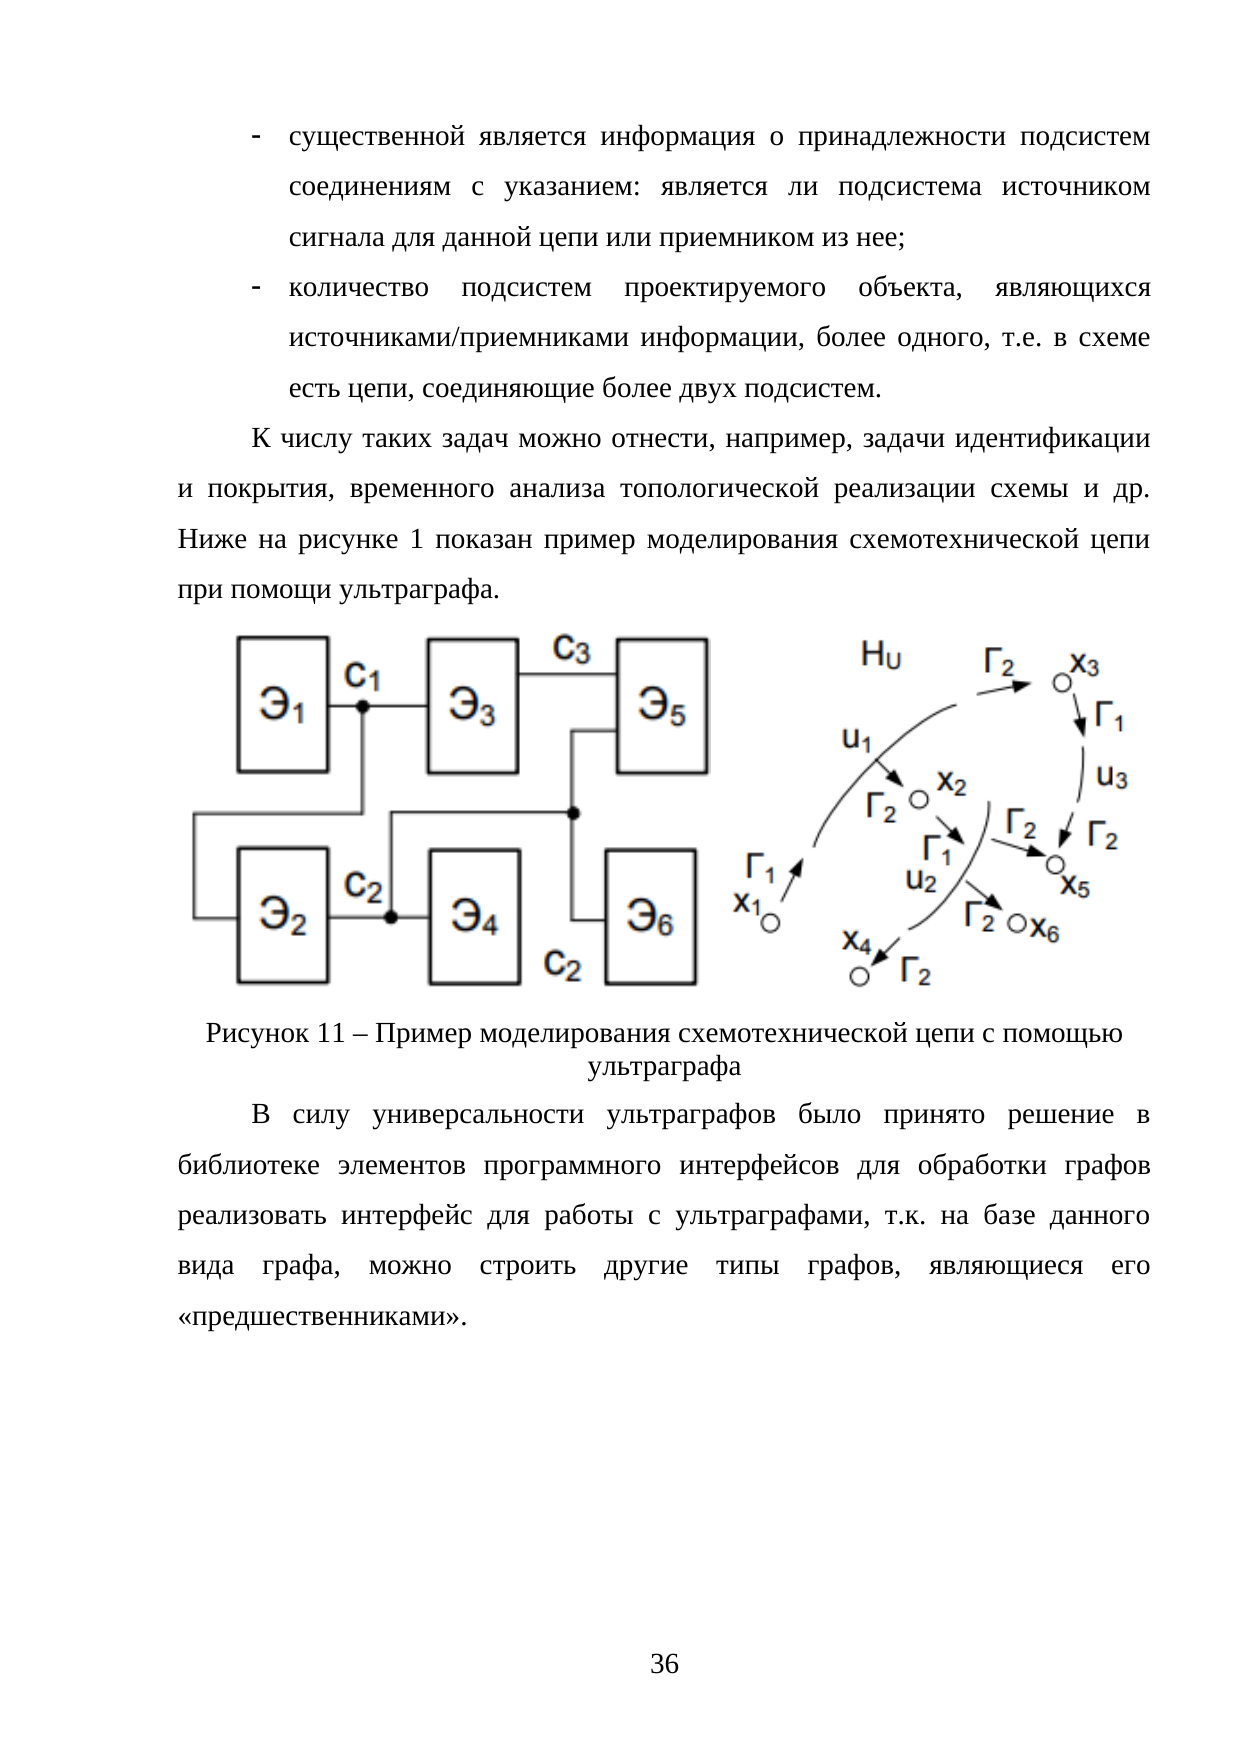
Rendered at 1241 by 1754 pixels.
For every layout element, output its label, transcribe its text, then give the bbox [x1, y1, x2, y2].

text К числу таких задач можно отнести, например, задачи идентификации и покрытия, временного анализа топологической реализации схемы и др. Ниже на рисунке 1 показан пример моделирования схемотехнической цепи при помощи ультраграфа. [177, 420, 1152, 605]
text Рисунок 11 – Пример моделирования схемотехнической цепи с помощью ультраграфа [177, 1015, 1152, 1082]
text В силу универсальности ультраграфов было принято решение в библиотеке элементов программного интерфейсов для обработки графов реализовать интерфейс для работы с ультраграфами, т.к. на базе данного вида графа, можно строить другие типы графов, являющиеся его «предшественниками». [177, 1096, 1152, 1331]
picture [725, 621, 1145, 998]
list количество подсистем проектируемого объекта, являющихся источниками/приемниками информации, более одного, т.е. в схеме есть цепи, соединяющие более двух подсистем. [251, 269, 1152, 403]
picture [184, 625, 711, 998]
list существенной является информация о принадлежности подсистем соединениям с указанием: является ли подсистема источником сигнала для данной цепи или приемником из нее; [251, 118, 1152, 252]
